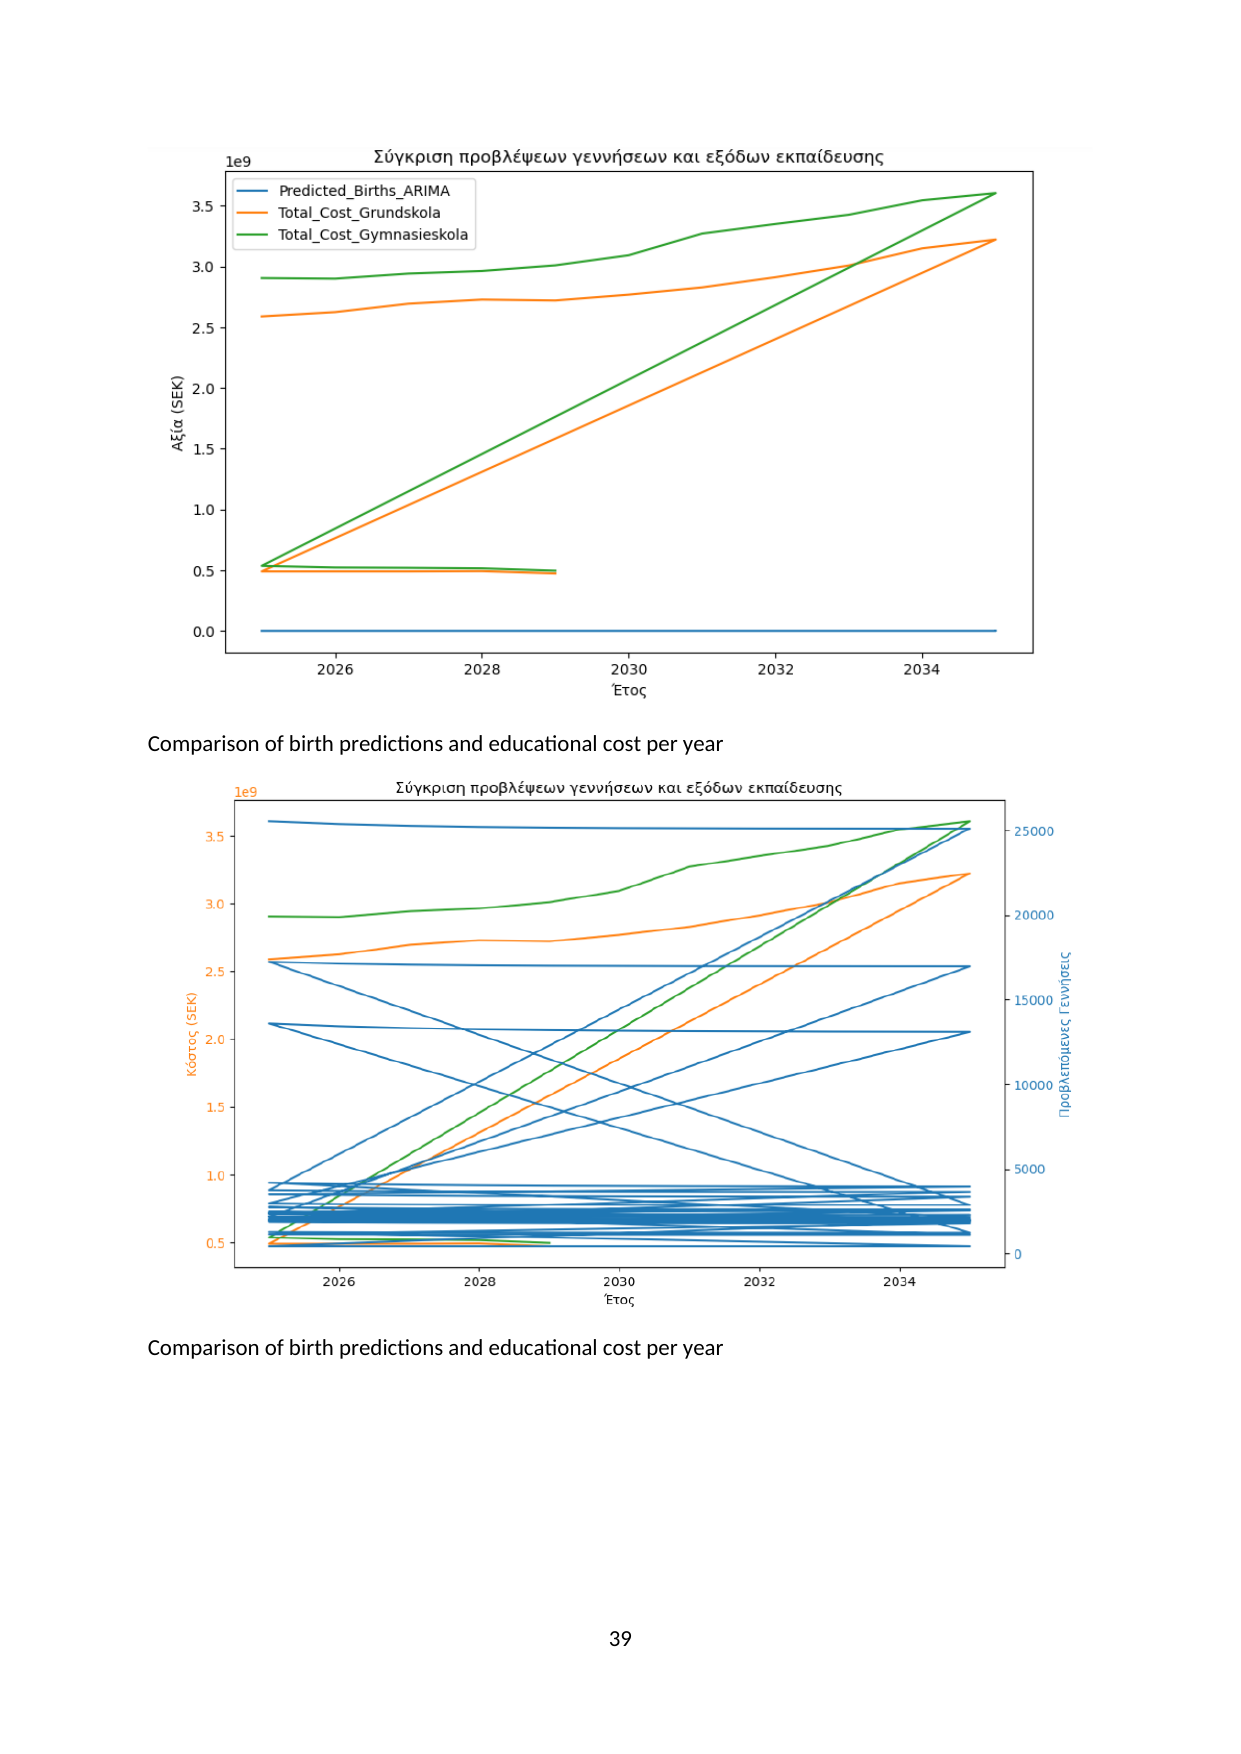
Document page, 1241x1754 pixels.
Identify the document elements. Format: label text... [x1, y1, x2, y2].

picture [147, 776, 1093, 1314]
picture [147, 147, 1093, 711]
text Comparison of birth predictions and educational cost per year [148, 729, 1093, 757]
text Comparison of birth predictions and educational cost per year [148, 1333, 1093, 1361]
